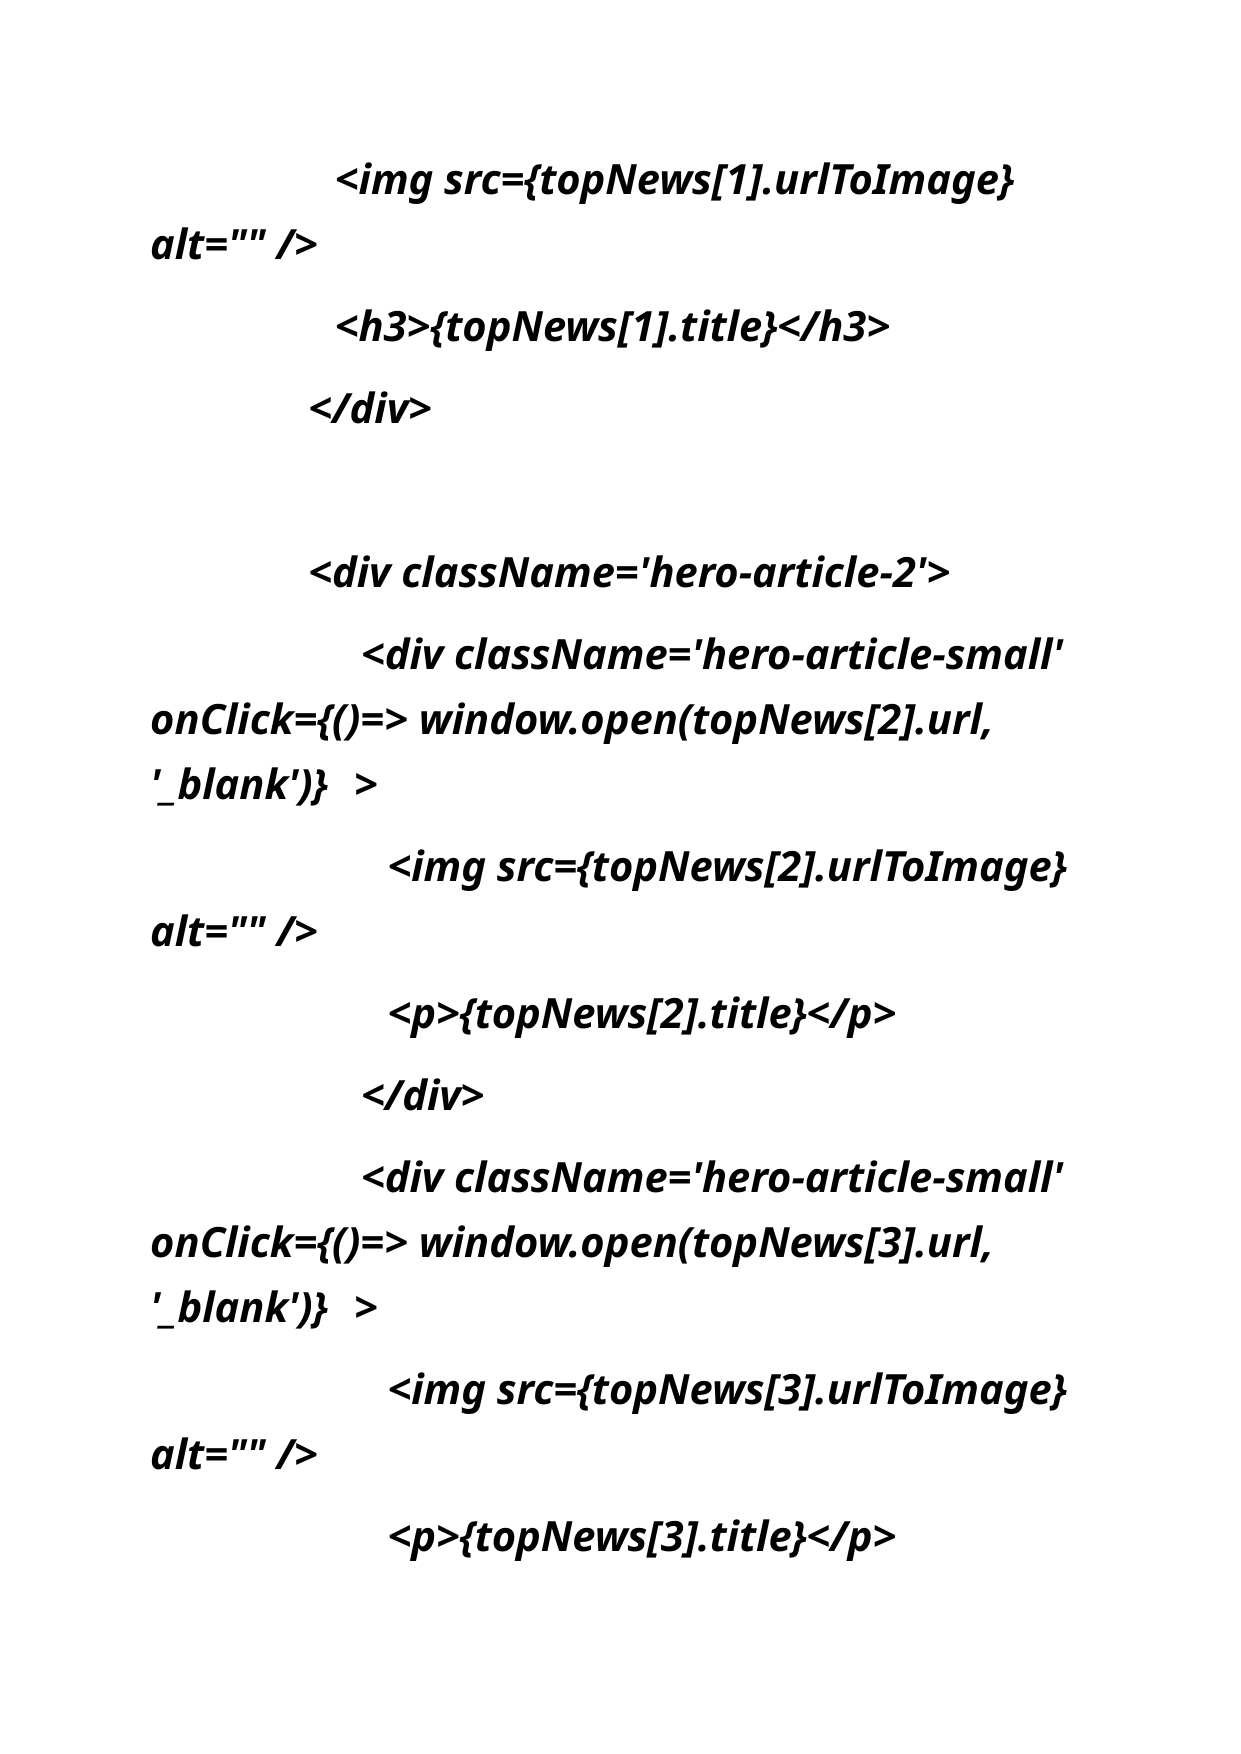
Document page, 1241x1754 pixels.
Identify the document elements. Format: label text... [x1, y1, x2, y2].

text <div className='hero-article-small' onClick={()=> window.open(topNews[3].url, '_blank')} > [150, 1148, 1090, 1335]
text <img src={topNews[1].urlToImage} alt="" /> [150, 150, 1090, 272]
text <h3>{topNews[1].title}</h3> [150, 297, 1090, 354]
text <div className='hero-article-small' onClick={()=> window.open(topNews[2].url, '_blank')} > [150, 624, 1090, 812]
text </div> [150, 379, 1090, 436]
text </div> [150, 1066, 1090, 1123]
text <p>{topNews[2].title}</p> [150, 984, 1090, 1041]
text <img src={topNews[3].urlToImage} alt="" /> [150, 1360, 1090, 1482]
text <img src={topNews[2].urlToImage} alt="" /> [150, 837, 1090, 959]
text <p>{topNews[3].title}</p> [150, 1507, 1090, 1564]
text <div className='hero-article-2'> [150, 543, 1090, 599]
